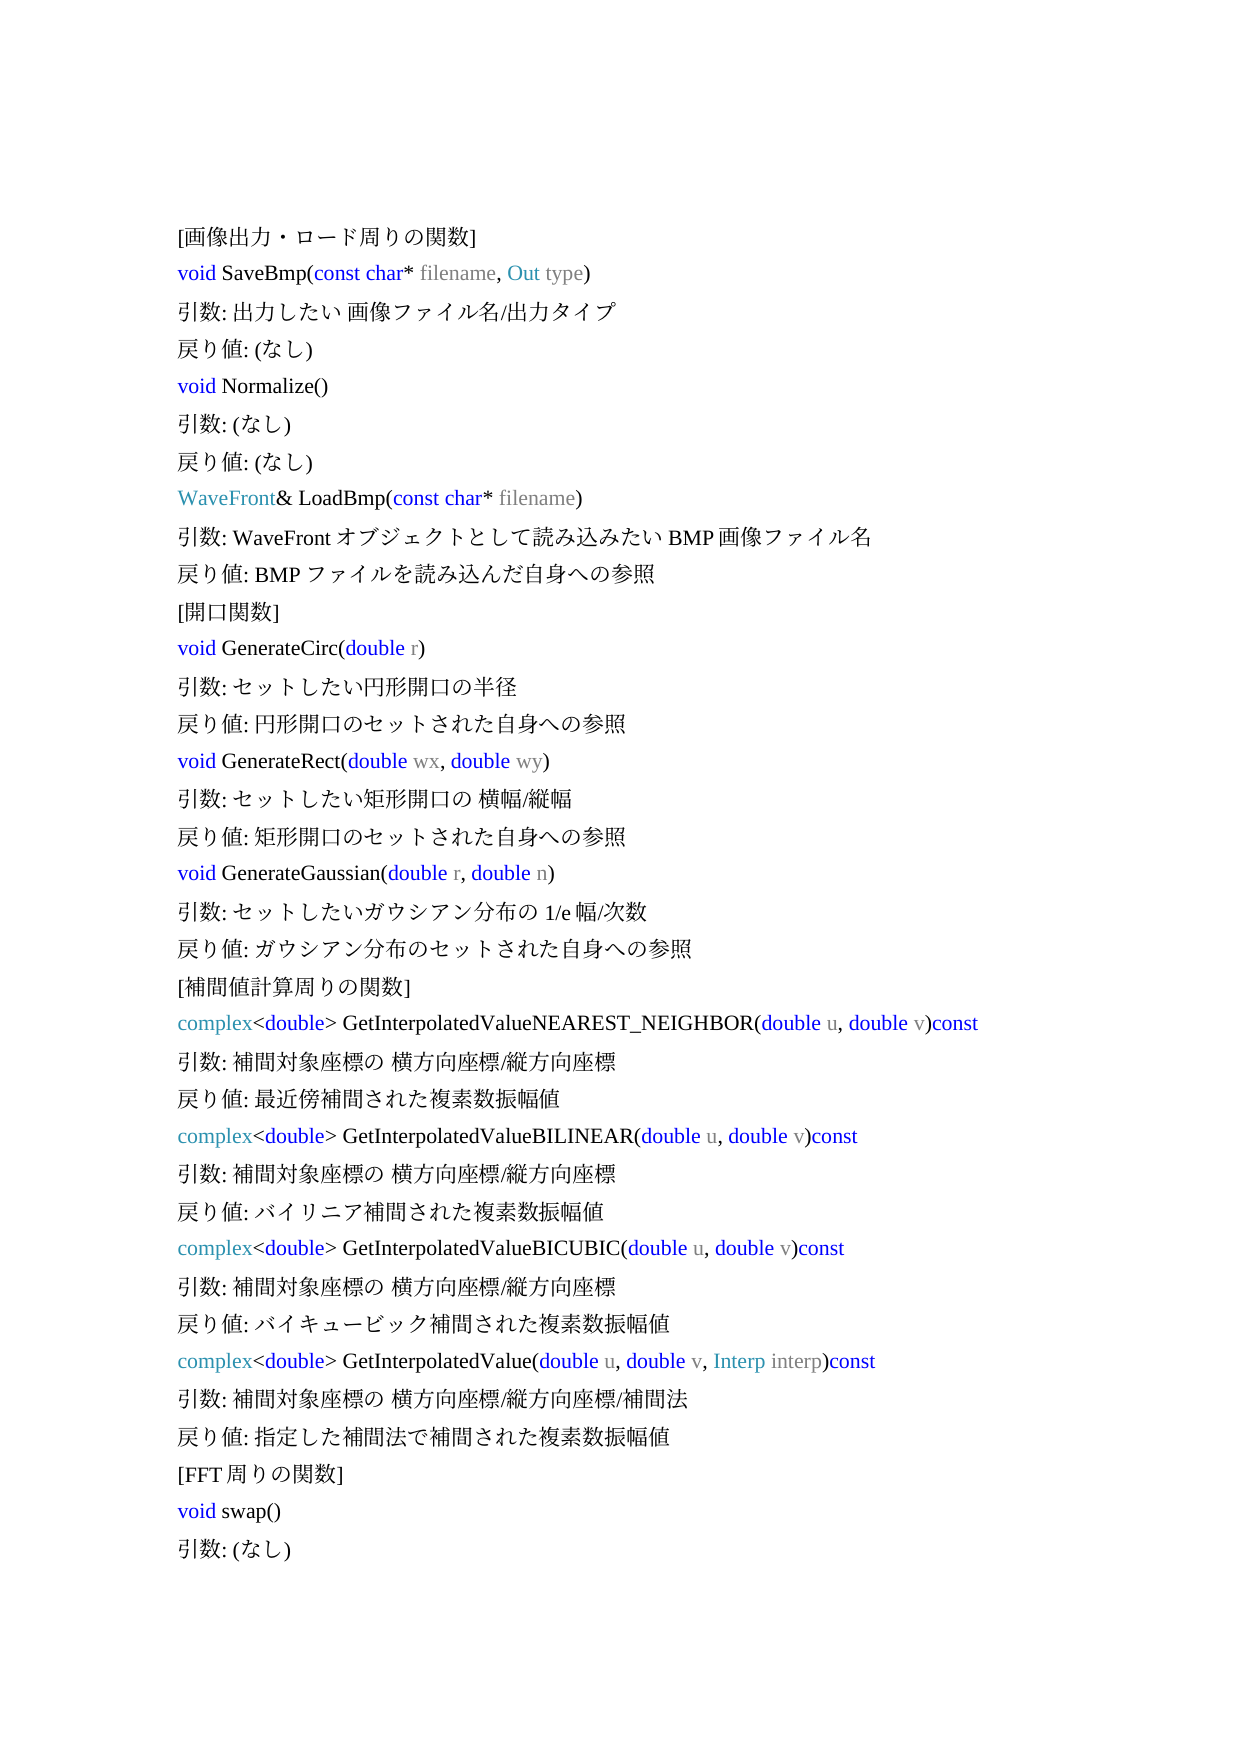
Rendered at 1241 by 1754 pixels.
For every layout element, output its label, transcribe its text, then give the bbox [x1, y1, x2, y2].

text 引数: 補間対象座標の 横方向座標/縦方向座標 [177, 1267, 1063, 1304]
text 戻り値: (なし) [177, 442, 1063, 479]
text [FFT周りの関数] [177, 1454, 1063, 1492]
text 引数: セットしたい矩形開口の 横幅/縦幅 [177, 779, 1063, 817]
text complex<double> GetInterpolatedValueBILINEAR(double u, double v)const [177, 1117, 1063, 1154]
text void swap() [177, 1492, 1063, 1529]
text complex<double> GetInterpolatedValue(double u, double v, Interp interp)const [177, 1342, 1063, 1379]
text 引数: (なし) [177, 404, 1063, 442]
text 戻り値: 円形開口のセットされた自身への参照 [177, 704, 1063, 742]
text void SaveBmp(const char* filename, Out type) [177, 254, 1063, 292]
text void GenerateGaussian(double r, double n) [177, 854, 1063, 892]
text void Normalize() [177, 367, 1063, 404]
text 引数: 補間対象座標の 横方向座標/縦方向座標/補間法 [177, 1379, 1063, 1417]
text 戻り値: ガウシアン分布のセットされた自身への参照 [177, 929, 1063, 967]
text WaveFront& LoadBmp(const char* filename) [177, 479, 1063, 517]
text 戻り値: 指定した補間法で補間された複素数振幅値 [177, 1417, 1063, 1454]
text 引数: 補間対象座標の 横方向座標/縦方向座標 [177, 1154, 1063, 1192]
text 戻り値: BMPファイルを読み込んだ自身への参照 [177, 554, 1063, 592]
text 引数: セットしたいガウシアン分布の 1/e幅/次数 [177, 892, 1063, 929]
text [開口関数] [177, 592, 1063, 629]
text 引数: WaveFrontオブジェクトとして読み込みたいBMP画像ファイル名 [177, 517, 1063, 554]
text 引数: 補間対象座標の 横方向座標/縦方向座標 [177, 1042, 1063, 1079]
text void GenerateRect(double wx, double wy) [177, 742, 1063, 779]
text 戻り値: 最近傍補間された複素数振幅値 [177, 1079, 1063, 1117]
text complex<double> GetInterpolatedValueBICUBIC(double u, double v)const [177, 1229, 1063, 1267]
text 引数: (なし) [177, 1529, 1063, 1567]
text void GenerateCirc(double r) [177, 629, 1063, 667]
text [補間値計算周りの関数] [177, 967, 1063, 1004]
text [画像出力・ロード周りの関数] [177, 217, 1063, 254]
text 引数: セットしたい円形開口の半径 [177, 667, 1063, 704]
text 戻り値: 矩形開口のセットされた自身への参照 [177, 817, 1063, 854]
text 戻り値: (なし) [177, 329, 1063, 367]
text 戻り値: バイキュービック補間された複素数振幅値 [177, 1304, 1063, 1342]
text complex<double> GetInterpolatedValueNEAREST_NEIGHBOR(double u, double v)const [177, 1004, 1063, 1042]
text 戻り値: バイリニア補間された複素数振幅値 [177, 1192, 1063, 1229]
text 引数: 出力したい 画像ファイル名/出力タイプ [177, 292, 1063, 329]
